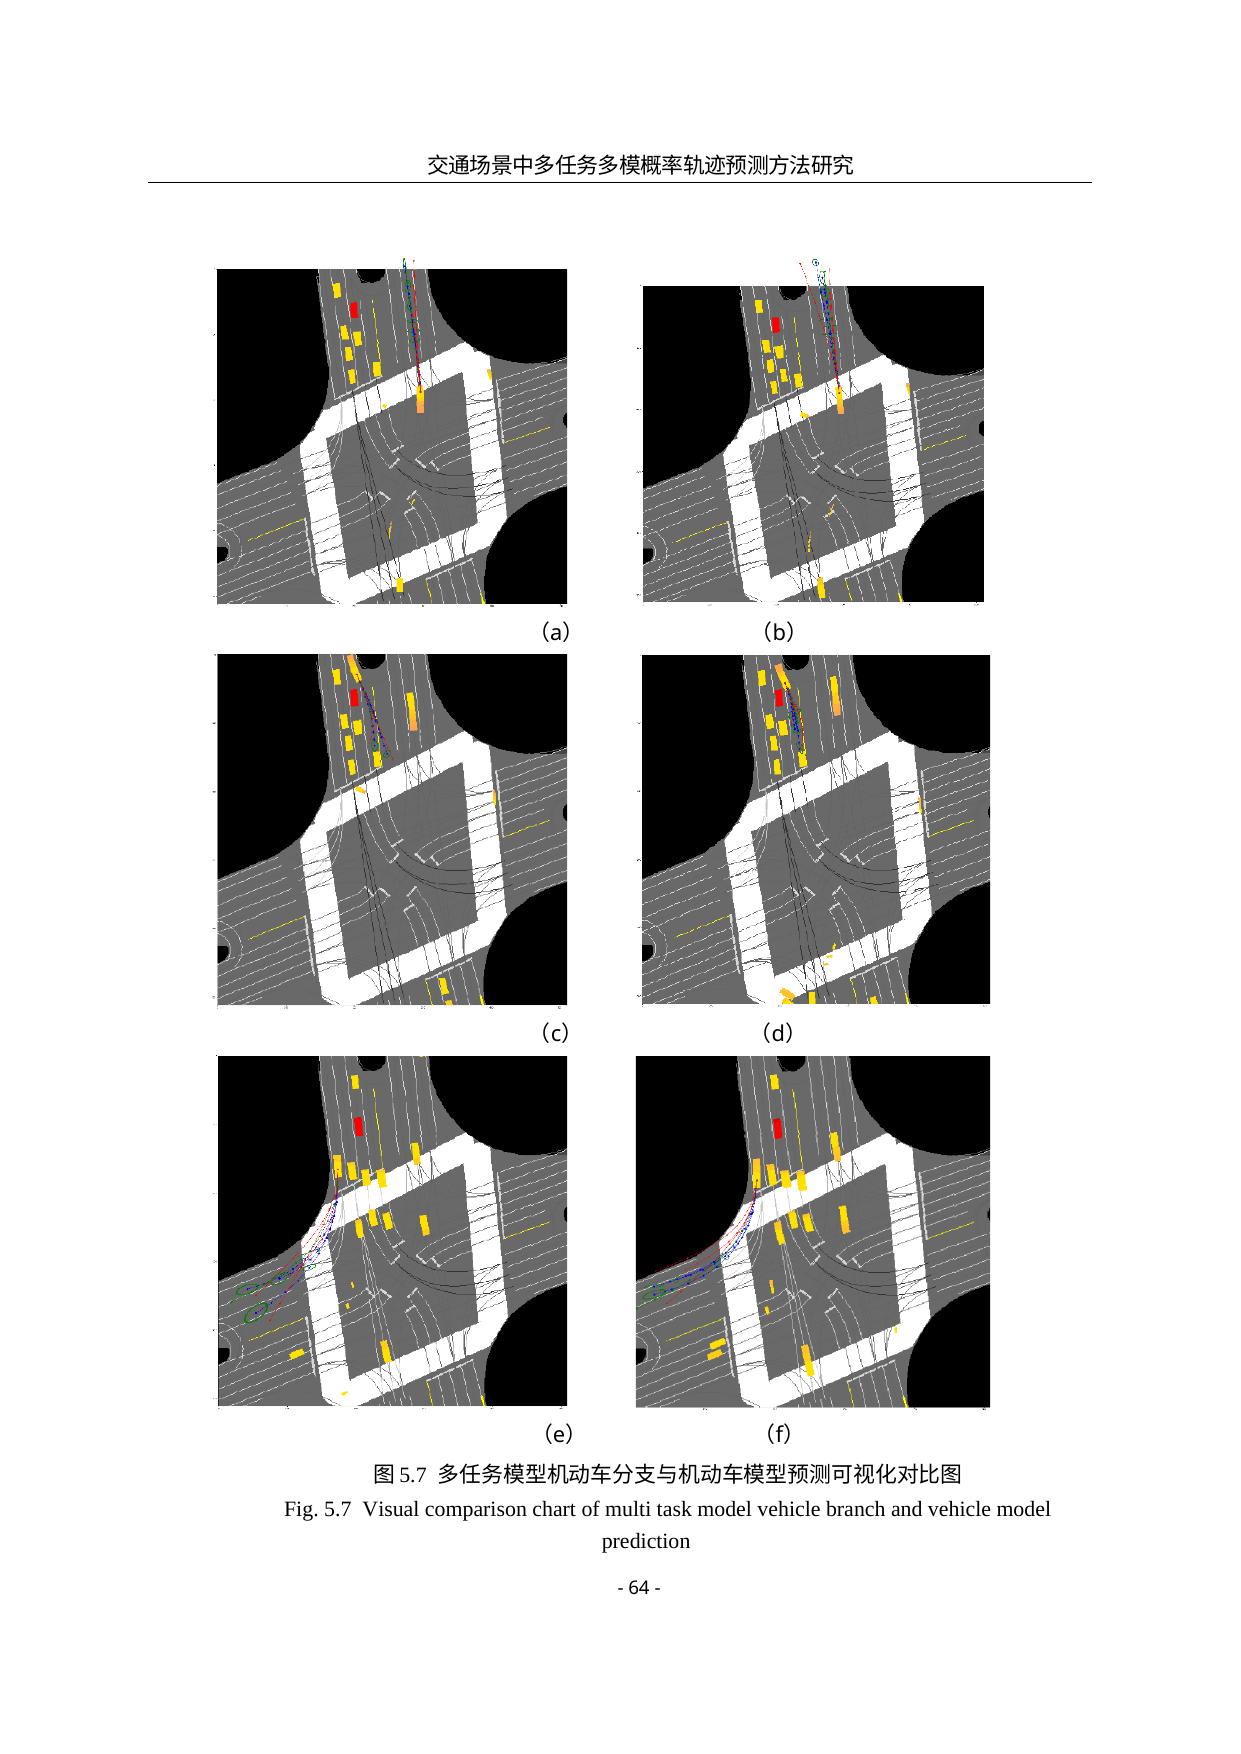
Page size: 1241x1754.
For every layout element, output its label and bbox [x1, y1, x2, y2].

picture [635, 654, 991, 1009]
picture [212, 654, 568, 1009]
picture [629, 253, 984, 608]
picture [212, 1055, 568, 1410]
picture [635, 1055, 991, 1410]
picture [212, 253, 568, 608]
